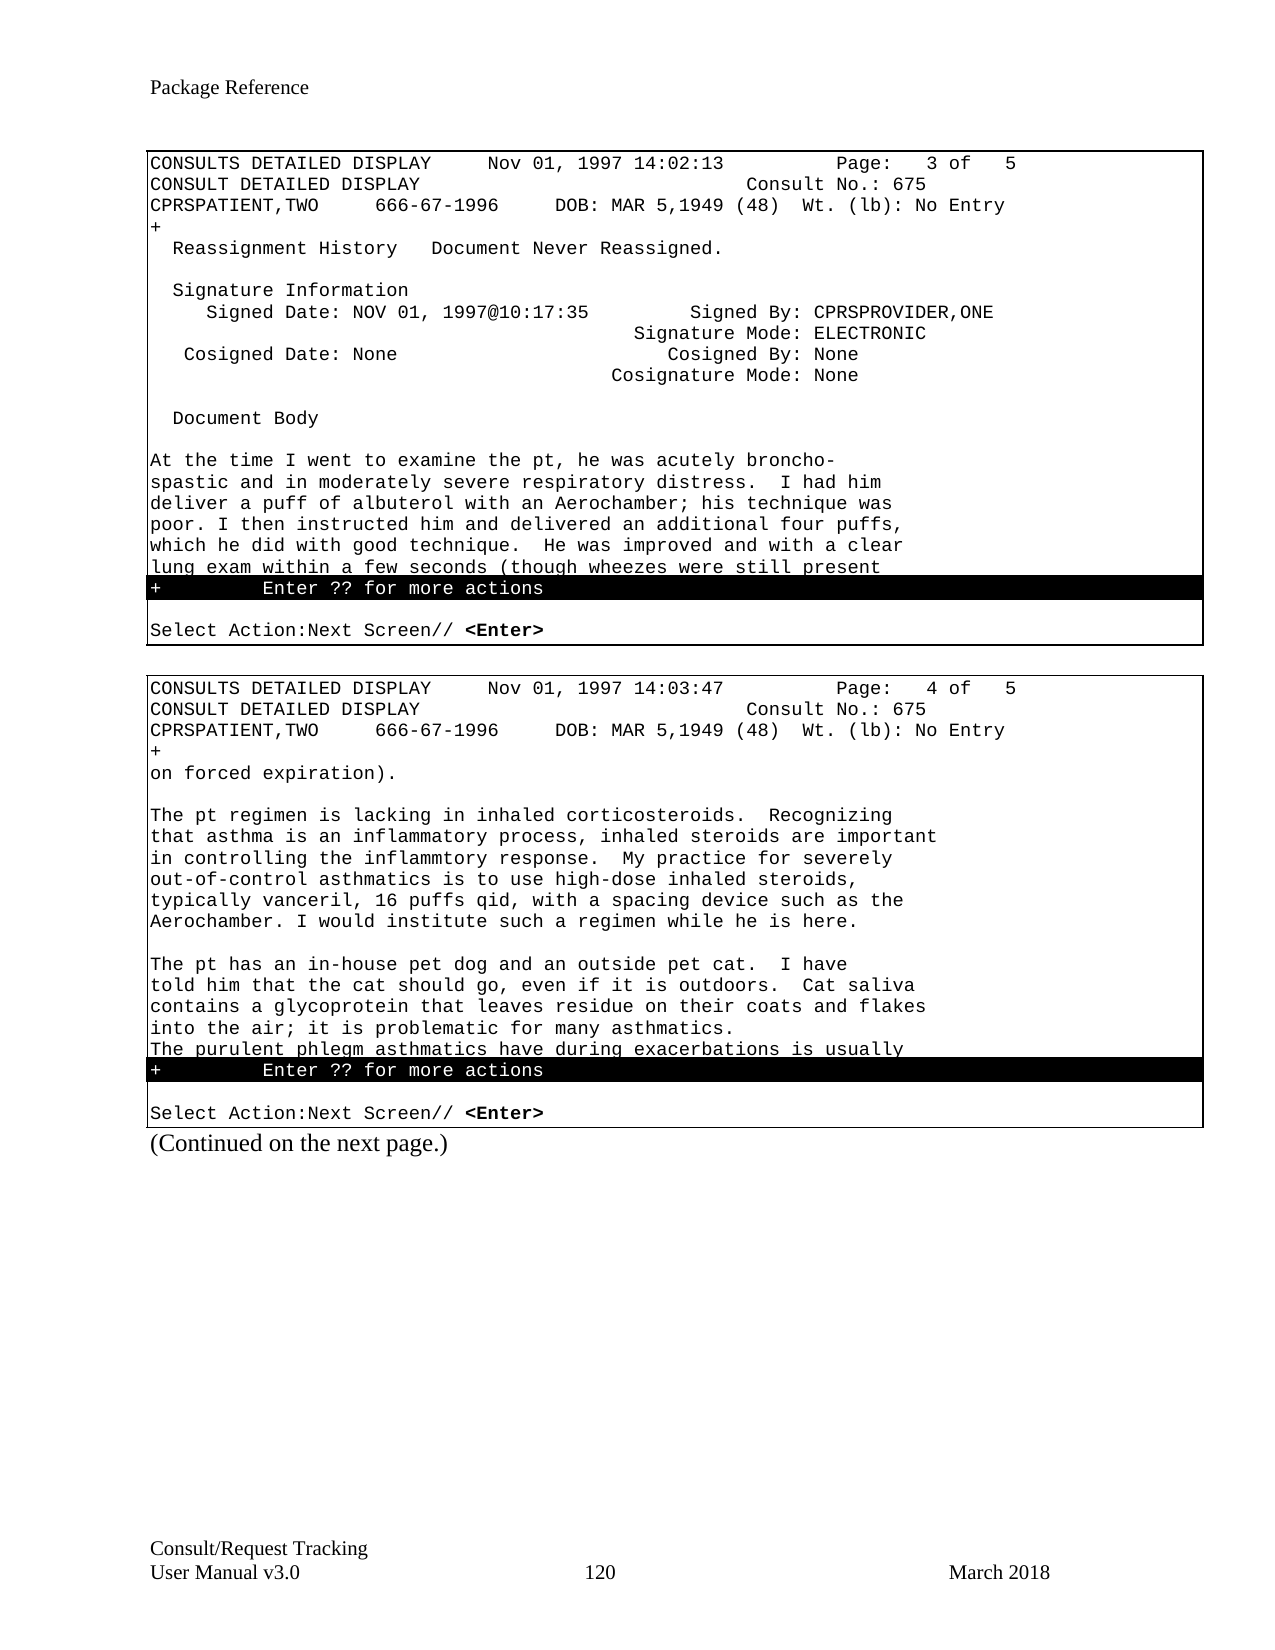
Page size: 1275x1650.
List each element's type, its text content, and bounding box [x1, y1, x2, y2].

text Reassignment History Document Never Reassigned. [148, 235, 1202, 260]
text lung exam within a few seconds (though wheezes were still present [148, 554, 1202, 575]
text + [148, 738, 1202, 760]
text At the time I went to examine the pt, he was acutely broncho- [148, 447, 1202, 469]
text + [148, 214, 1202, 235]
text contains a glycoprotein that leaves residue on their coats and flakes [148, 993, 1202, 1015]
text Aerochamber. I would institute such a regimen while he is here. [148, 908, 1202, 933]
text on forced expiration). [148, 760, 1202, 785]
text deliver a puff of albuterol with an Aerochamber; his technique was [148, 490, 1202, 511]
text typically vanceril, 16 puffs qid, with a spacing device such as the [148, 887, 1202, 908]
text Signature Information [148, 277, 1202, 299]
text The purulent phlegm asthmatics have during exacerbations is usually [148, 1036, 1202, 1057]
text The pt has an in-house pet dog and an outside pet cat. I have [148, 951, 1202, 972]
text CPRSPATIENT,TWO 666-67-1996 DOB: MAR 5,1949 (48) Wt. (lb): No Entry [148, 717, 1202, 738]
text Cosigned Date: None Cosigned By: None [148, 341, 1202, 362]
text Select Action:Next Screen// <Enter> [148, 1100, 1202, 1127]
text CONSULT DETAILED DISPLAY Consult No.: 675 [148, 696, 1202, 717]
text Cosignature Mode: None [148, 362, 1202, 387]
text + Enter ?? for more actions [148, 575, 1202, 600]
text + Enter ?? for more actions [148, 1057, 1202, 1082]
text Signed Date: NOV 01, 1997@10:17:35 Signed By: CPRSPROVIDER,ONE [148, 299, 1202, 320]
text (Continued on the next page.) [150, 1128, 1125, 1157]
text Document Body [148, 405, 1202, 430]
text CONSULTS DETAILED DISPLAY Nov 01, 1997 14:03:47 Page: 4 of 5 [148, 676, 1202, 696]
text told him that the cat should go, even if it is outdoors. Cat saliva [148, 972, 1202, 993]
text out-of-control asthmatics is to use high-dose inhaled steroids, [148, 866, 1202, 887]
text CPRSPATIENT,TWO 666-67-1996 DOB: MAR 5,1949 (48) Wt. (lb): No Entry [148, 192, 1202, 214]
text which he did with good technique. He was improved and with a clear [148, 532, 1202, 554]
text Signature Mode: ELECTRONIC [148, 320, 1202, 341]
text poor. I then instructed him and delivered an additional four puffs, [148, 511, 1202, 532]
text that asthma is an inflammatory process, inhaled steroids are important [148, 823, 1202, 845]
text spastic and in moderately severe respiratory distress. I had him [148, 469, 1202, 490]
text into the air; it is problematic for many asthmatics. [148, 1015, 1202, 1036]
text in controlling the inflammtory response. My practice for severely [148, 845, 1202, 866]
text The pt regimen is lacking in inhaled corticosteroids. Recognizing [148, 802, 1202, 823]
text Select Action:Next Screen// <Enter> [148, 617, 1202, 644]
text CONSULTS DETAILED DISPLAY Nov 01, 1997 14:02:13 Page: 3 of 5 [148, 152, 1202, 171]
text CONSULT DETAILED DISPLAY Consult No.: 675 [148, 171, 1202, 192]
